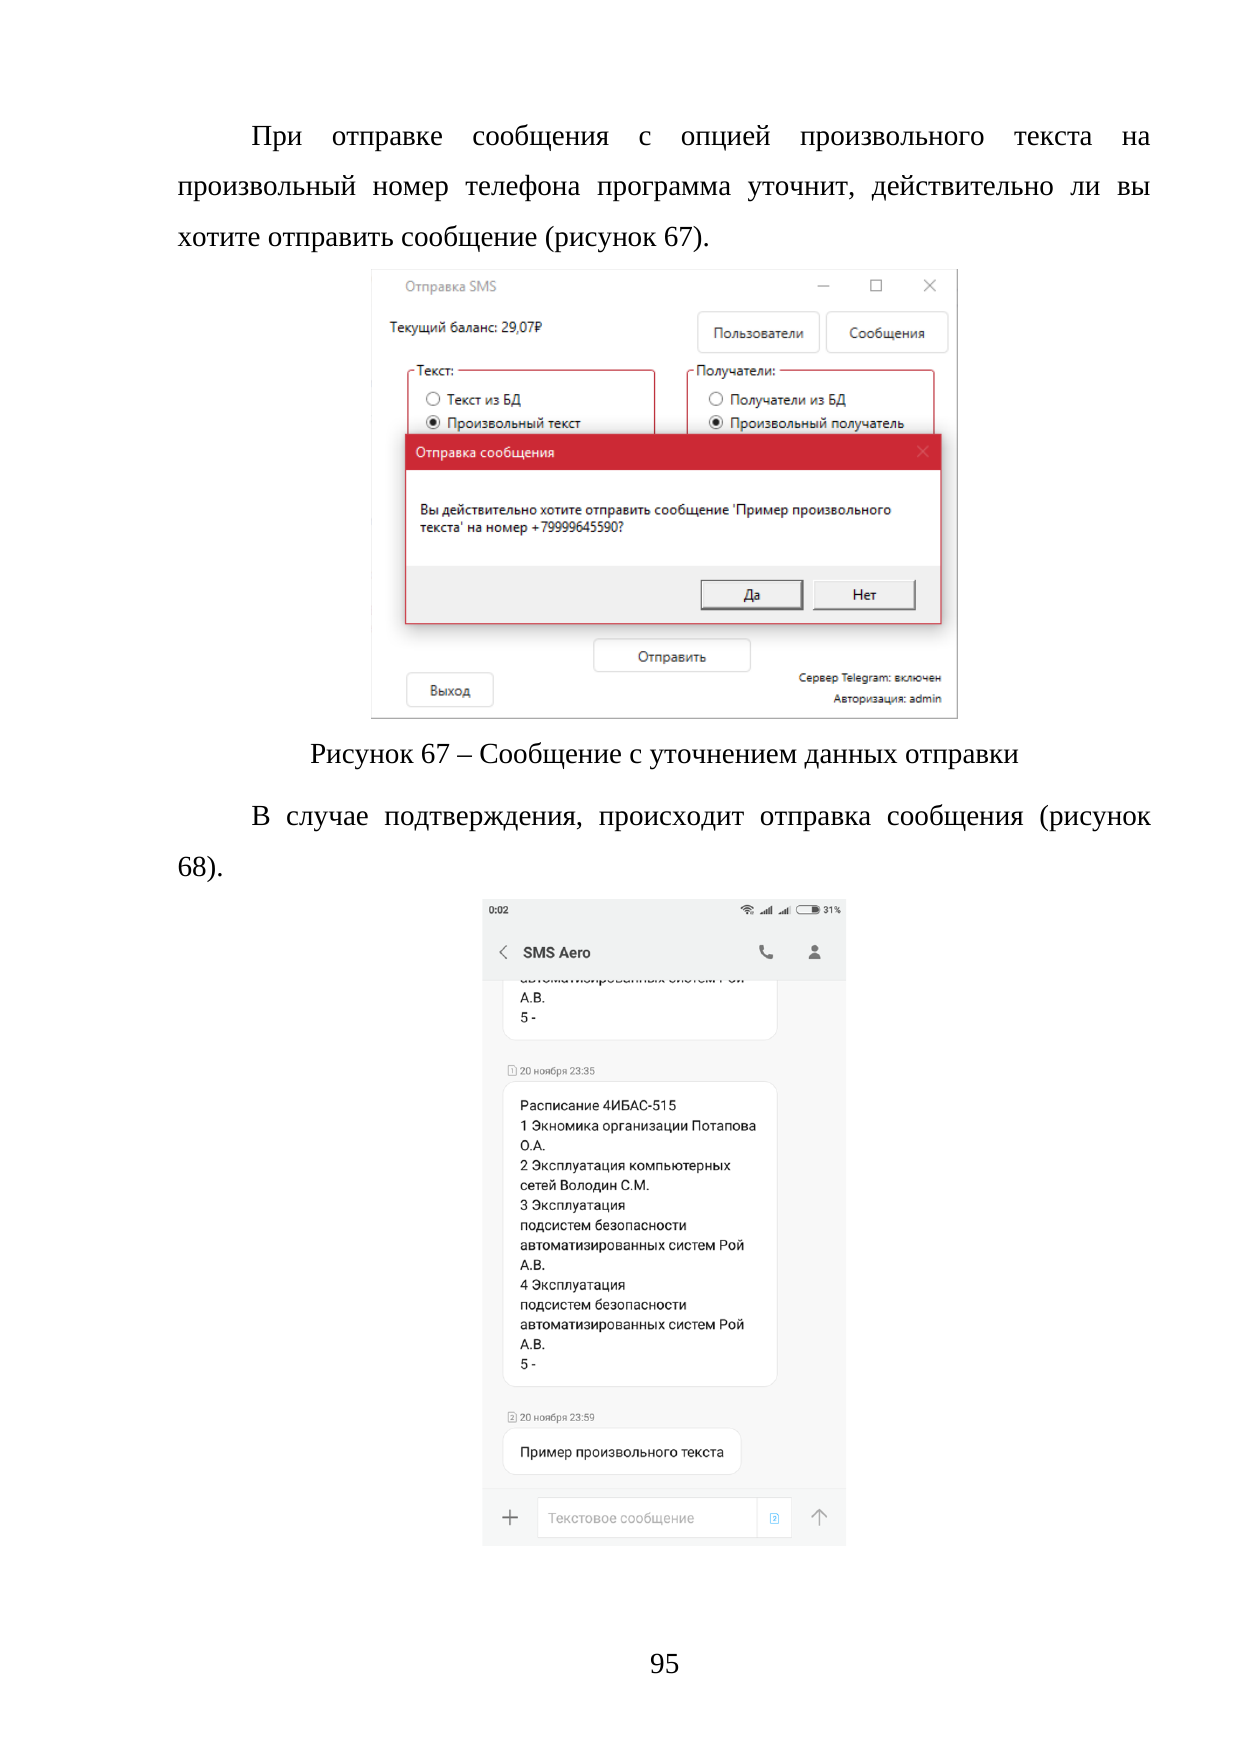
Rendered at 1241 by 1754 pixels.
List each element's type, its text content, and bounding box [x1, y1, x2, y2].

picture [371, 269, 958, 719]
text При отправке сообщения с опцией произвольного текста на произвольный номер телефона программа уточнит, действительно ли вы хотите отправить сообщение (рисунок 67). [177, 118, 1152, 252]
text Рисунок 67 – Сообщение с уточнением данных отправки [177, 736, 1152, 769]
picture [482, 899, 847, 1546]
text В случае подтверждения, происходит отправка сообщения (рисунок 68). [177, 798, 1152, 882]
